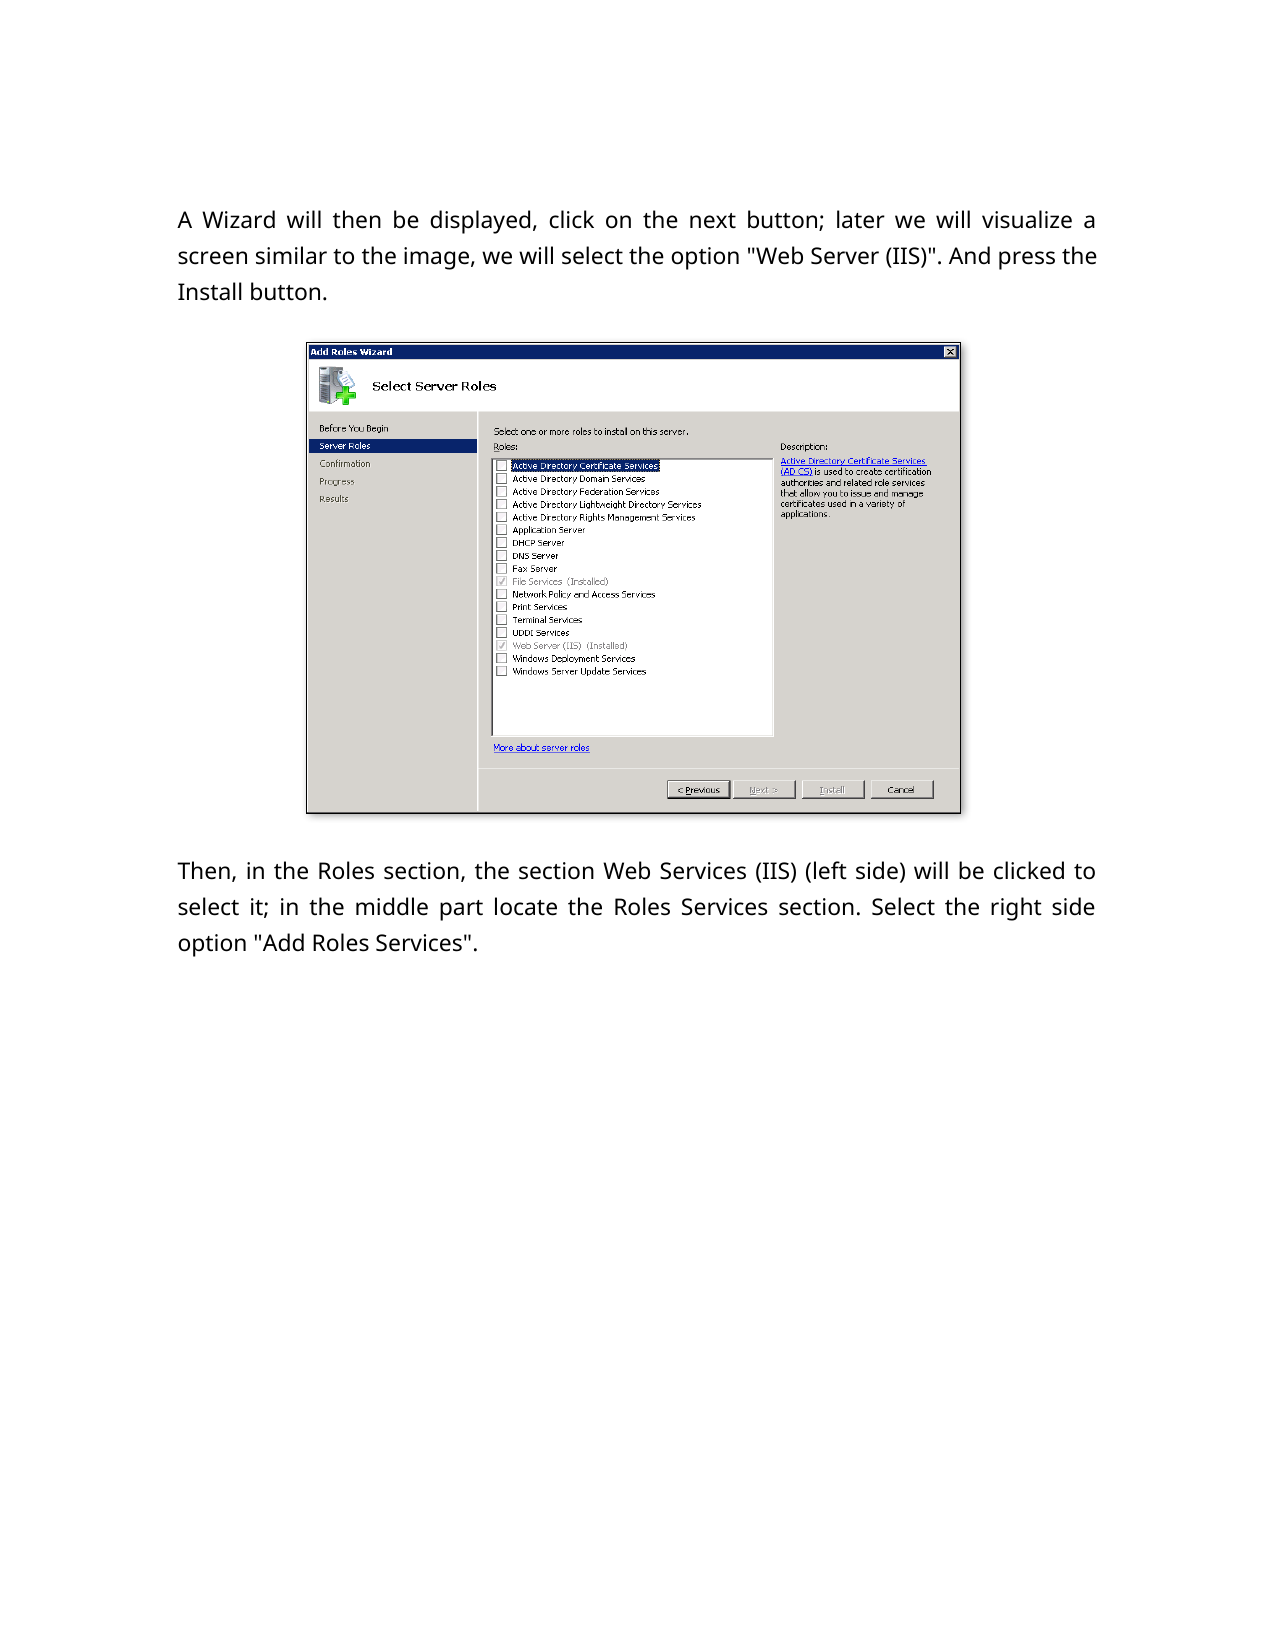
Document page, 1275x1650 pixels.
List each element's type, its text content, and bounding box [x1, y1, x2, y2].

picture [307, 343, 960, 813]
text Then, in the Roles section, the section Web Services (IIS) (left side) will be clicked to select it; in the middle part locate the Roles Services section. Select the right side option "Add Roles Services". [177, 855, 1098, 958]
text A Wizard will then be displayed, click on the next button; later we will visualize a screen similar to the image, we will select the option "Web Server (IIS)". And press the Install button. [177, 204, 1098, 307]
